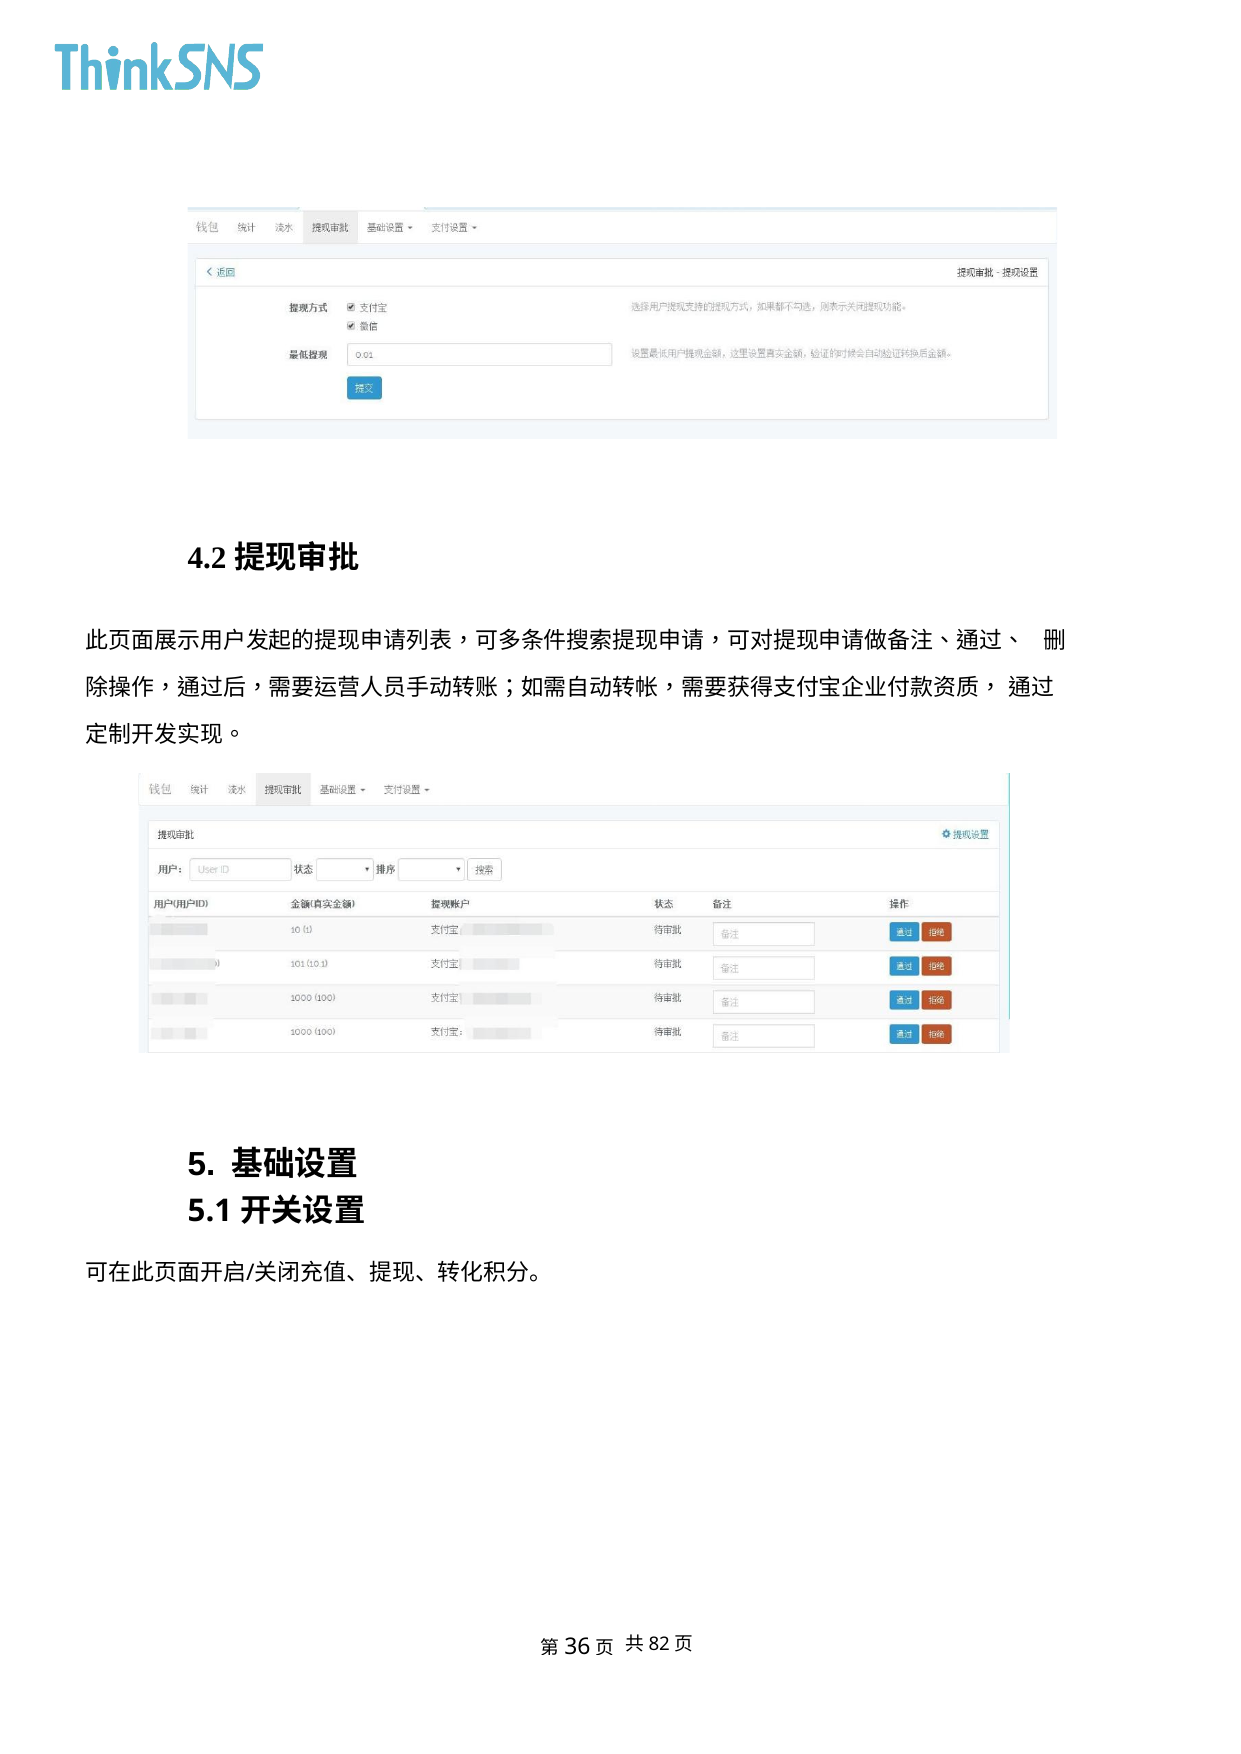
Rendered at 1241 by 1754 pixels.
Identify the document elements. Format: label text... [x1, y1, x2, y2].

picture [138, 773, 1010, 1053]
subtitle 基础设置 [187, 1140, 1076, 1185]
subtitle 提现审批 [187, 534, 1076, 577]
text 此页面展示用户发起的提现申请列表，可多条件搜索提现申请，可对提现申请做备注、通过、 删除操作，通过后，需要运营人员手动转账；如需自动转帐，需要获得支付宝企业付款资质， 通过定制开发实现。 [85, 624, 1076, 749]
picture [54, 42, 264, 90]
subtitle 5.1 开关设置 [187, 1185, 1076, 1231]
text 可在此页面开启/关闭充值、提现、转化积分。 [85, 1253, 1076, 1287]
picture [187, 207, 1058, 439]
